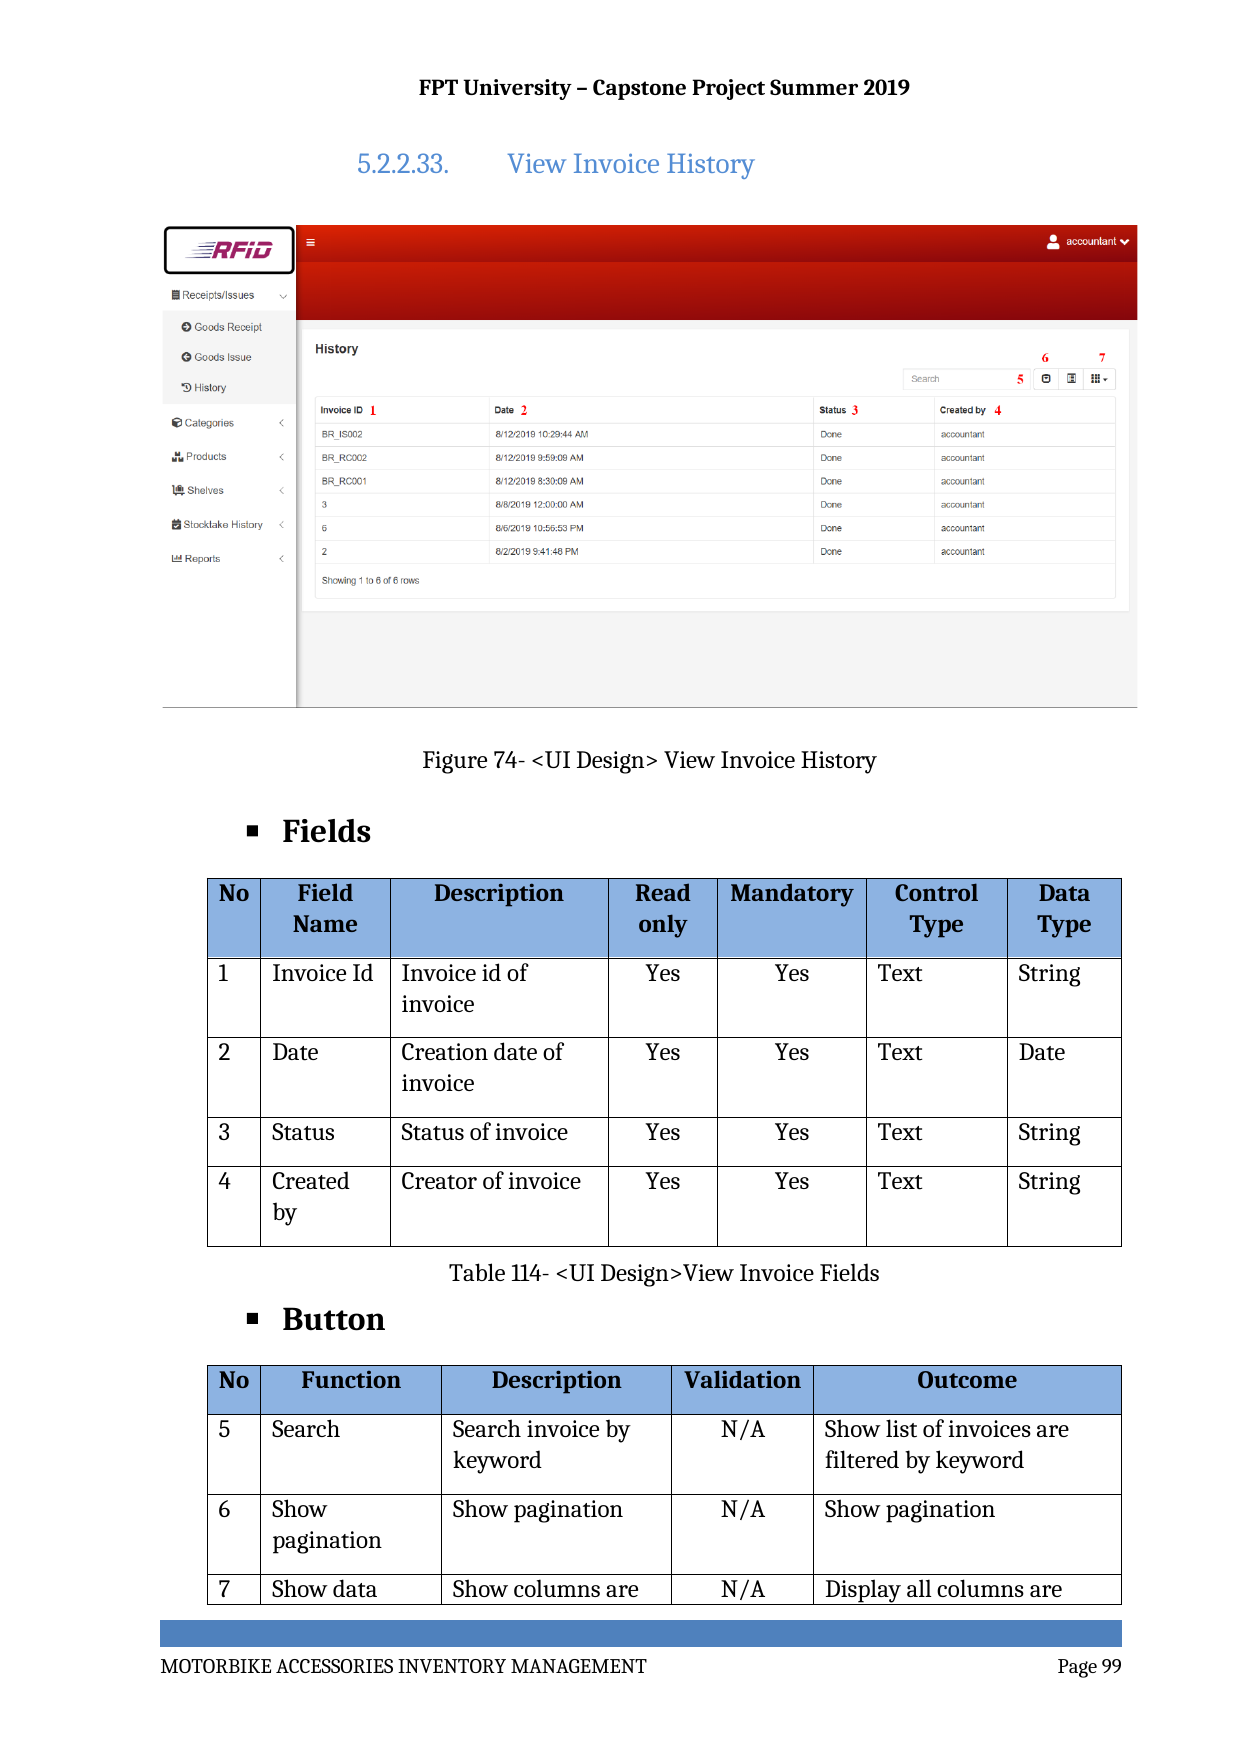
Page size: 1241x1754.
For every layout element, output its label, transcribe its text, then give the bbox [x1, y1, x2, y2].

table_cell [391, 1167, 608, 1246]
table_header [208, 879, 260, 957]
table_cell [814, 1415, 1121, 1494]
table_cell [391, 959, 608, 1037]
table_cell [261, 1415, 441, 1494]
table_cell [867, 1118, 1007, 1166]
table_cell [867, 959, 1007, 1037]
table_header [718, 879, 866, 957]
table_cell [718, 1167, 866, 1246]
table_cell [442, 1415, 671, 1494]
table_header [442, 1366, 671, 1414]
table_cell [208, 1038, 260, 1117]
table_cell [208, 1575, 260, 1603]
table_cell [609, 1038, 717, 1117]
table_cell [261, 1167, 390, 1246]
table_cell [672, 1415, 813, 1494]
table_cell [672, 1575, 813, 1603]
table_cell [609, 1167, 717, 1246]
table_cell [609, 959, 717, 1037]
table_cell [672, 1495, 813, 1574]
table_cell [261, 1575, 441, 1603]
picture [162, 225, 1138, 708]
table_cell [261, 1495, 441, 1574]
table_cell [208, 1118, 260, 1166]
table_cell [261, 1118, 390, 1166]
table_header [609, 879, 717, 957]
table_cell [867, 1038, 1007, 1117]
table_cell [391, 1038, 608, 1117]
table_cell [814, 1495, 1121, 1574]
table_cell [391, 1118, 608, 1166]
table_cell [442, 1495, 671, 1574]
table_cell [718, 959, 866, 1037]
list Button [244, 1300, 1122, 1339]
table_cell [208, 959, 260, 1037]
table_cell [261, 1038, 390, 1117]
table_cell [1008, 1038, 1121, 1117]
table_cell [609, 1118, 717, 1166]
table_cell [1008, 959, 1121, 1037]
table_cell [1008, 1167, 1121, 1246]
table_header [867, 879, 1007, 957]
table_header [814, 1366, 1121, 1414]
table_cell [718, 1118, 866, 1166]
list Fields [244, 813, 1122, 851]
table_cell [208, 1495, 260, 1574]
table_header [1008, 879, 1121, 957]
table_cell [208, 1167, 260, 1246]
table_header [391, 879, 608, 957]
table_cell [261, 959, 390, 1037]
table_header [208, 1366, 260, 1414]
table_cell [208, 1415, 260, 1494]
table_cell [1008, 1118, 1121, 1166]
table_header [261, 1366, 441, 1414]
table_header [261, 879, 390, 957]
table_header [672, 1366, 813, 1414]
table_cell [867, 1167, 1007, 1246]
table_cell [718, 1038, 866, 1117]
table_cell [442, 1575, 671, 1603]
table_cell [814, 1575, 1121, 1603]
subtitle View Invoice History [357, 147, 1122, 181]
